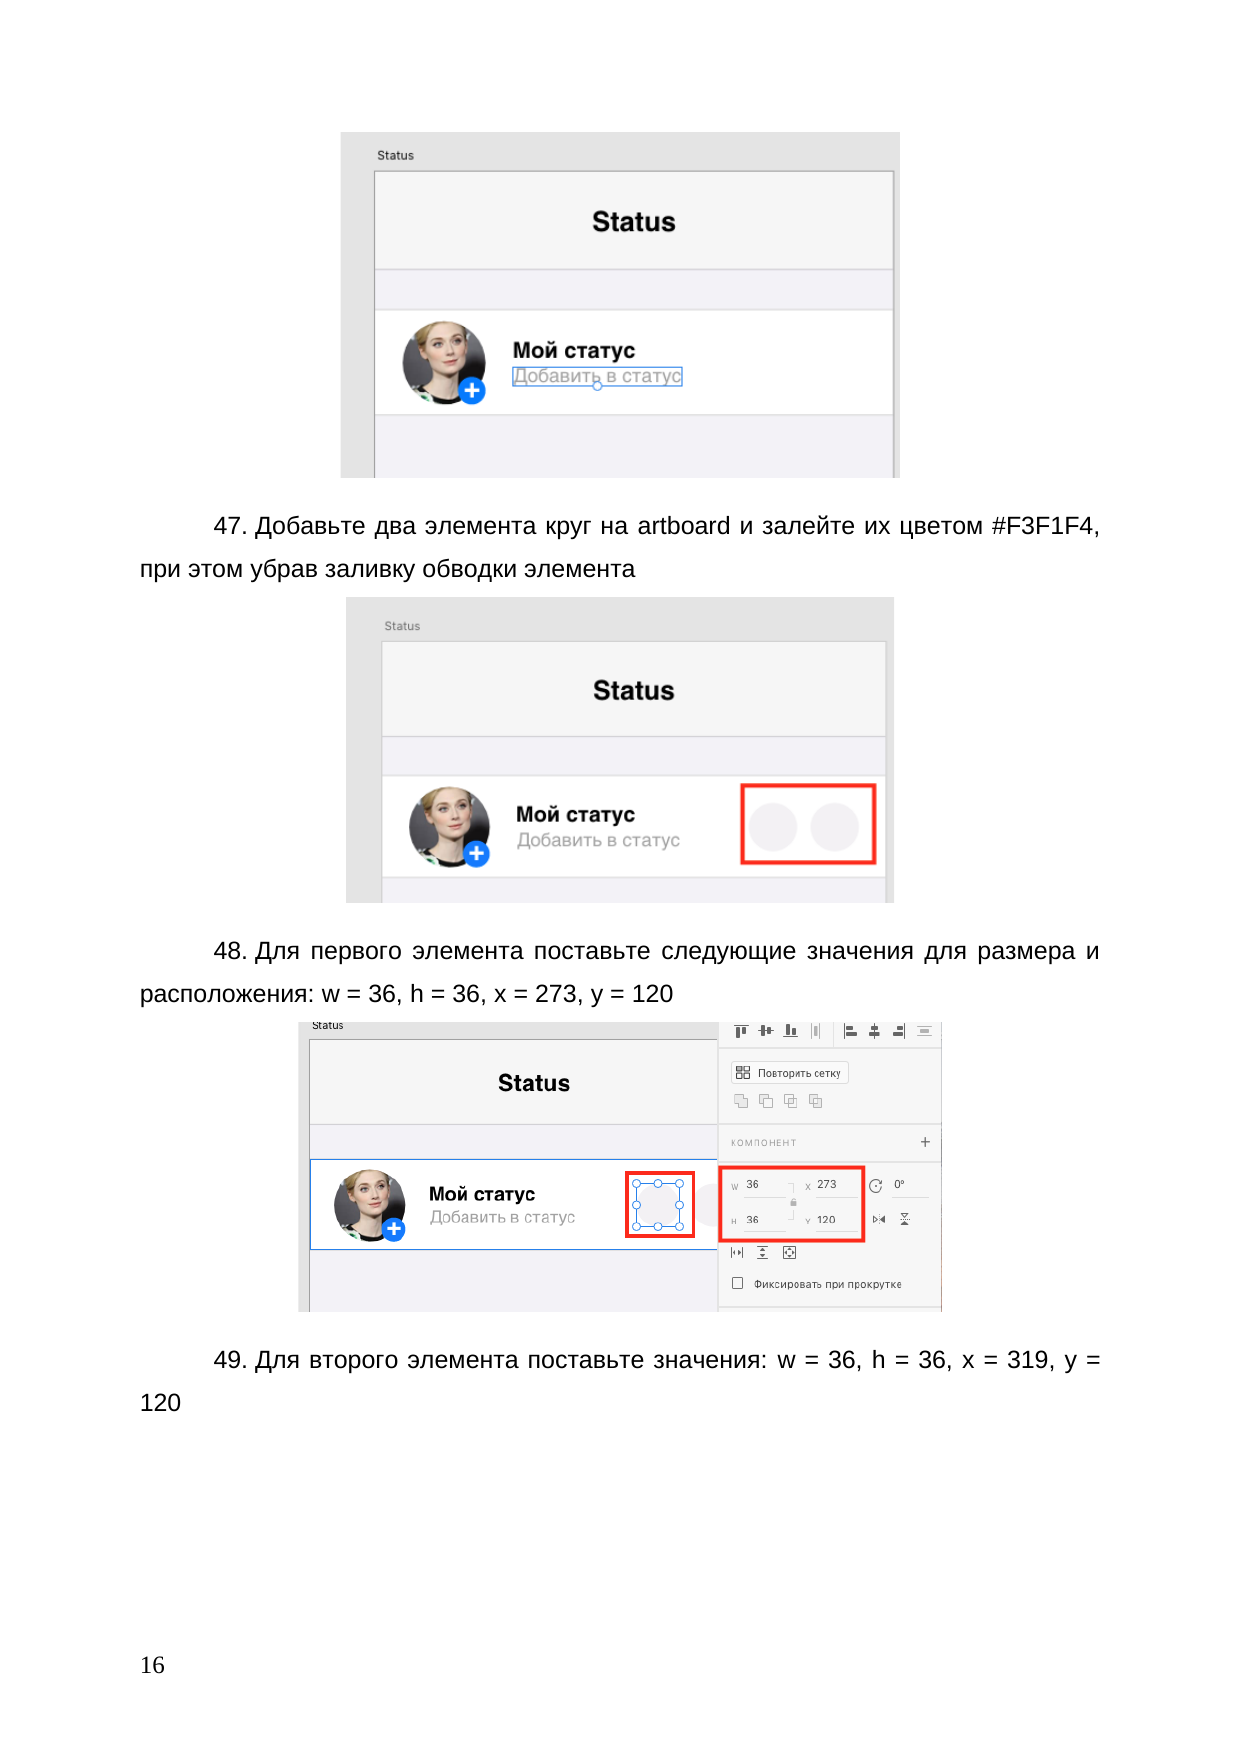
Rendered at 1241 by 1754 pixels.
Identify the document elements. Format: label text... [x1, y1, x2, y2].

picture [340, 132, 900, 478]
list Для первого элемента поставьте следующие значения для размера и расположения: w = 36, h = 36, x = 273, y = 120 [139, 936, 1101, 1008]
list Добавьте два элемента круг на artboard и залейте их цветом #F3F1F4, при этом убрав заливку обводки элемента [139, 511, 1101, 583]
picture [298, 1022, 942, 1312]
list Для второго элемента поставьте значения: w = 36, h = 36, x = 319, y = 120 [139, 1345, 1101, 1417]
picture [346, 597, 895, 903]
